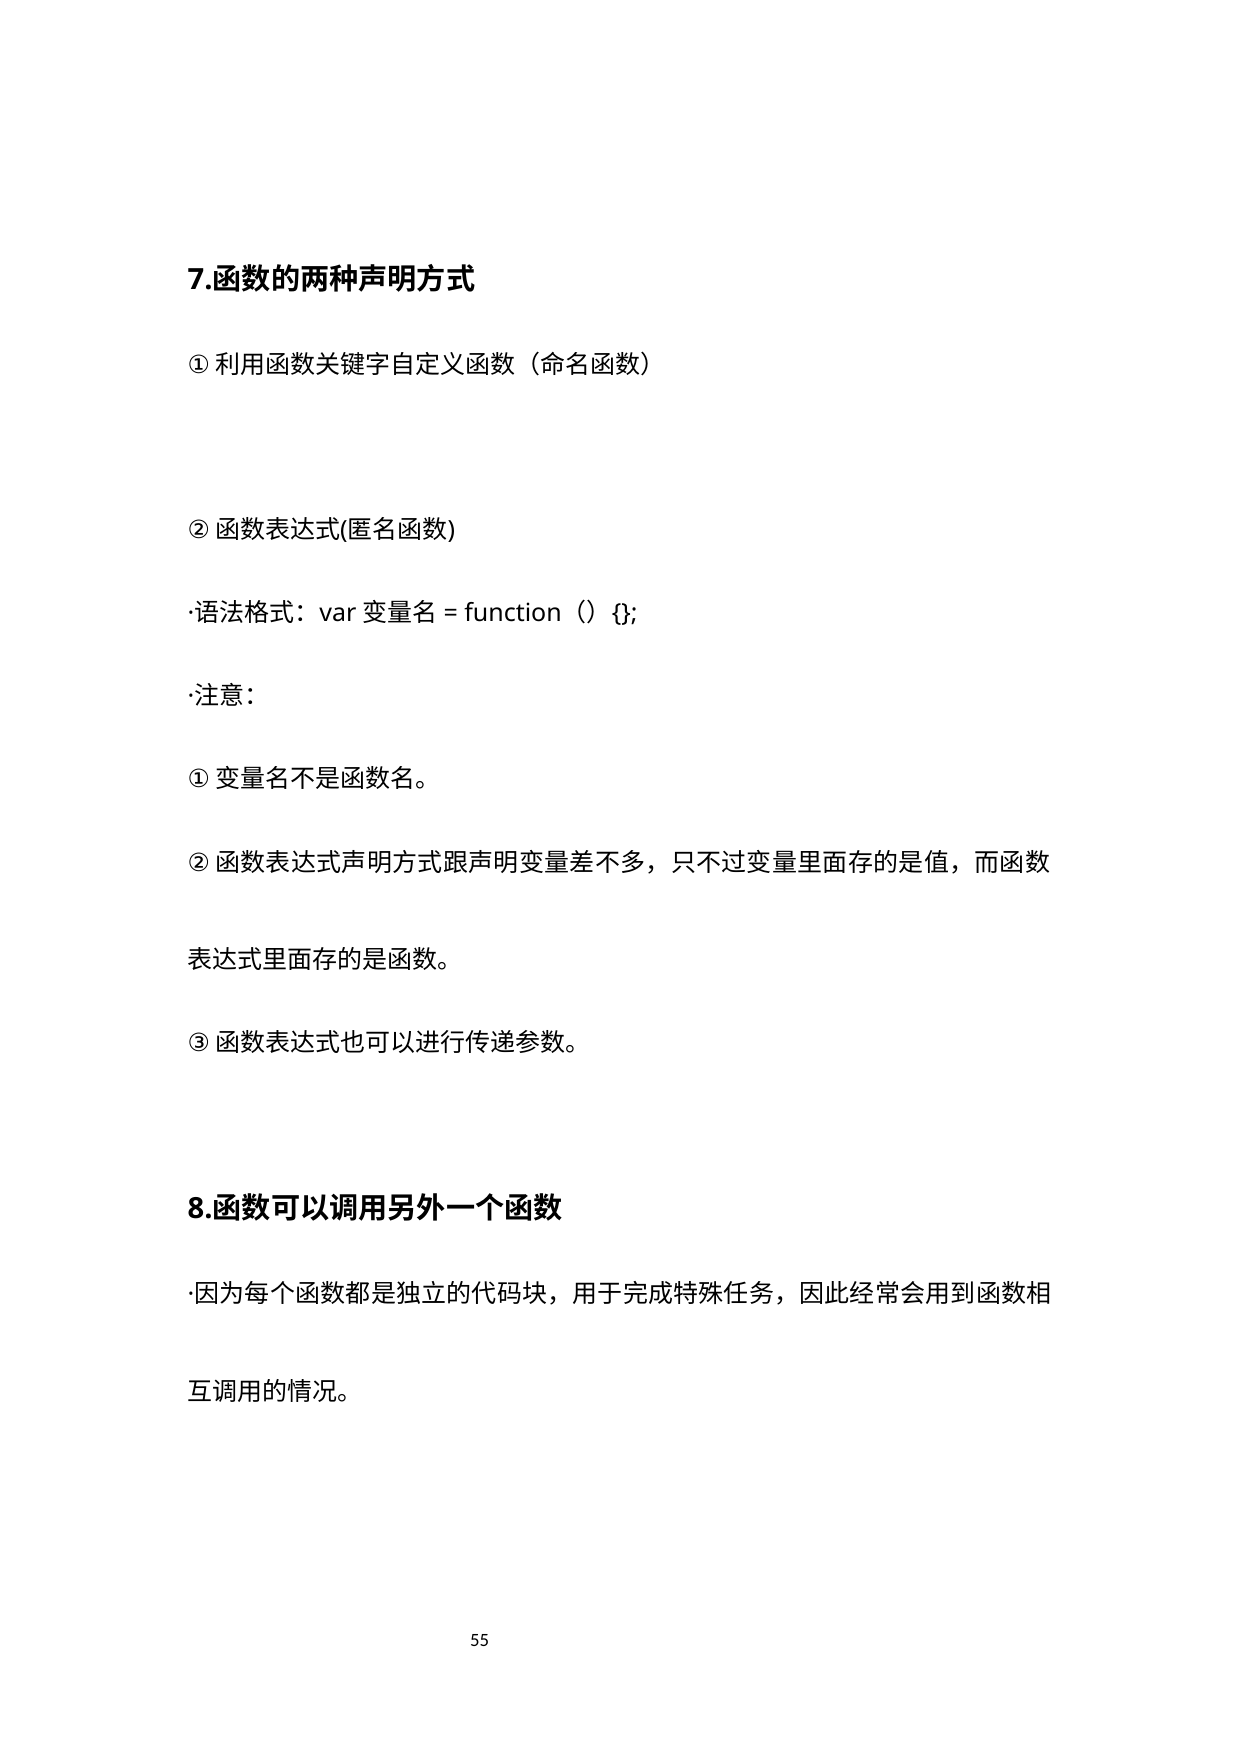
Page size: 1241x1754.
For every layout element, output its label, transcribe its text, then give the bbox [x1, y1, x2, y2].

list ②函数表达式(匿名函数) [187, 495, 1053, 560]
list 8.函数可以调用另外一个函数 [187, 1173, 1053, 1238]
list ①利用函数关键字自定义函数（命名函数） [187, 330, 1053, 395]
list ·因为每个函数都是独立的代码块，用于完成特殊任务，因此经常会用到函数相互调用的情况。 [187, 1259, 1053, 1422]
list ③函数表达式也可以进行传递参数。 [187, 1008, 1053, 1073]
list ·语法格式：var 变量名 = function（）{}; [187, 578, 1053, 643]
list 7.函数的两种声明方式 [187, 244, 1053, 309]
list ·注意： [187, 661, 1053, 726]
list ①变量名不是函数名。 [187, 744, 1053, 809]
list ②函数表达式声明方式跟声明变量差不多，只不过变量里面存的是值，而函数表达式里面存的是函数。 [187, 828, 1053, 990]
